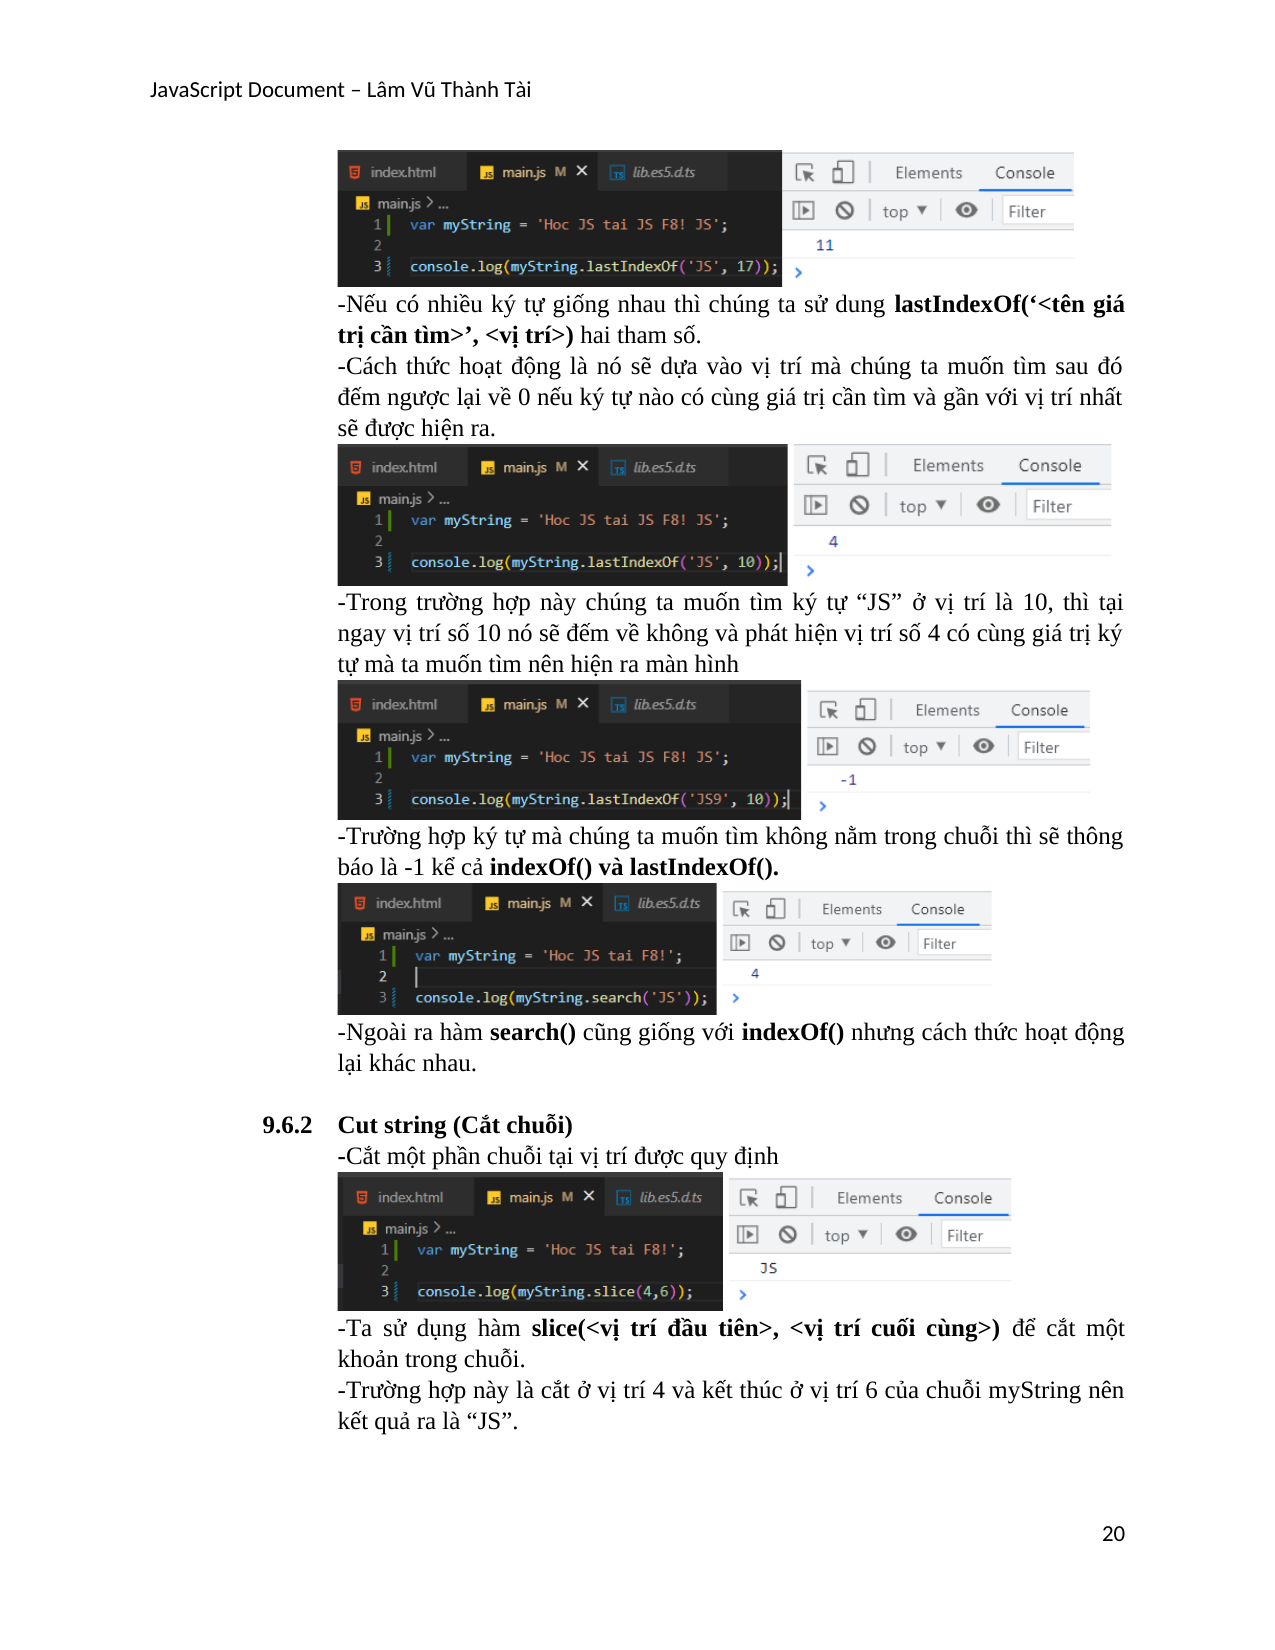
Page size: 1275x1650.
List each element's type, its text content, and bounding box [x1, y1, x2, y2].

list -Ta sử dụng hàm slice(<vị trí đầu tiên>, <vị trí cuối cùng>) để cắt một khoản trong chuỗi. [337, 1313, 1125, 1373]
list -Nếu có nhiều ký tự giống nhau thì chúng ta sử dung lastIndexOf(‘<tên giá trị cần tìm>’, <vị trí>) hai tham số. [337, 289, 1125, 349]
picture [722, 887, 992, 1015]
list -Ngoài ra hàm search() cũng giống với indexOf() nhưng cách thức hoạt động lại khác nhau. [337, 1017, 1125, 1077]
list -Cắt một phần chuỗi tại vị trí được quy định [337, 1141, 1125, 1170]
picture [729, 1175, 1012, 1311]
picture [337, 150, 1074, 287]
picture [337, 444, 788, 586]
picture [337, 1172, 723, 1311]
picture [337, 883, 717, 1015]
picture [793, 444, 1112, 586]
list -Trường hợp này là cắt ở vị trí 4 và kết thúc ở vị trí 6 của chuỗi myString nên kết quả ra là “JS”. [337, 1375, 1125, 1435]
picture [337, 680, 802, 820]
list -Cách thức hoạt động là nó sẽ dựa vào vị trí mà chúng ta muốn tìm sau đó đếm ngược lại về 0 nếu ký tự nào có cùng giá trị cần tìm và gần với vị trí nhất sẽ được hiện ra. [337, 351, 1125, 442]
picture [807, 686, 1091, 820]
list -Trong trường hợp này chúng ta muốn tìm ký tự “JS” ở vị trí là 10, thì tại ngay vị trí số 10 nó sẽ đếm về không và phát hiện vị trí số 4 có cùng giá trị ký tự mà ta muốn tìm nên hiện ra màn hình [337, 587, 1125, 678]
list Cut string (Cắt chuỗi) [262, 1110, 1125, 1139]
list -Trường hợp ký tự mà chúng ta muốn tìm không nằm trong chuỗi thì sẽ thông báo là -1 kể cả indexOf() và lastIndexOf(). [337, 821, 1125, 881]
